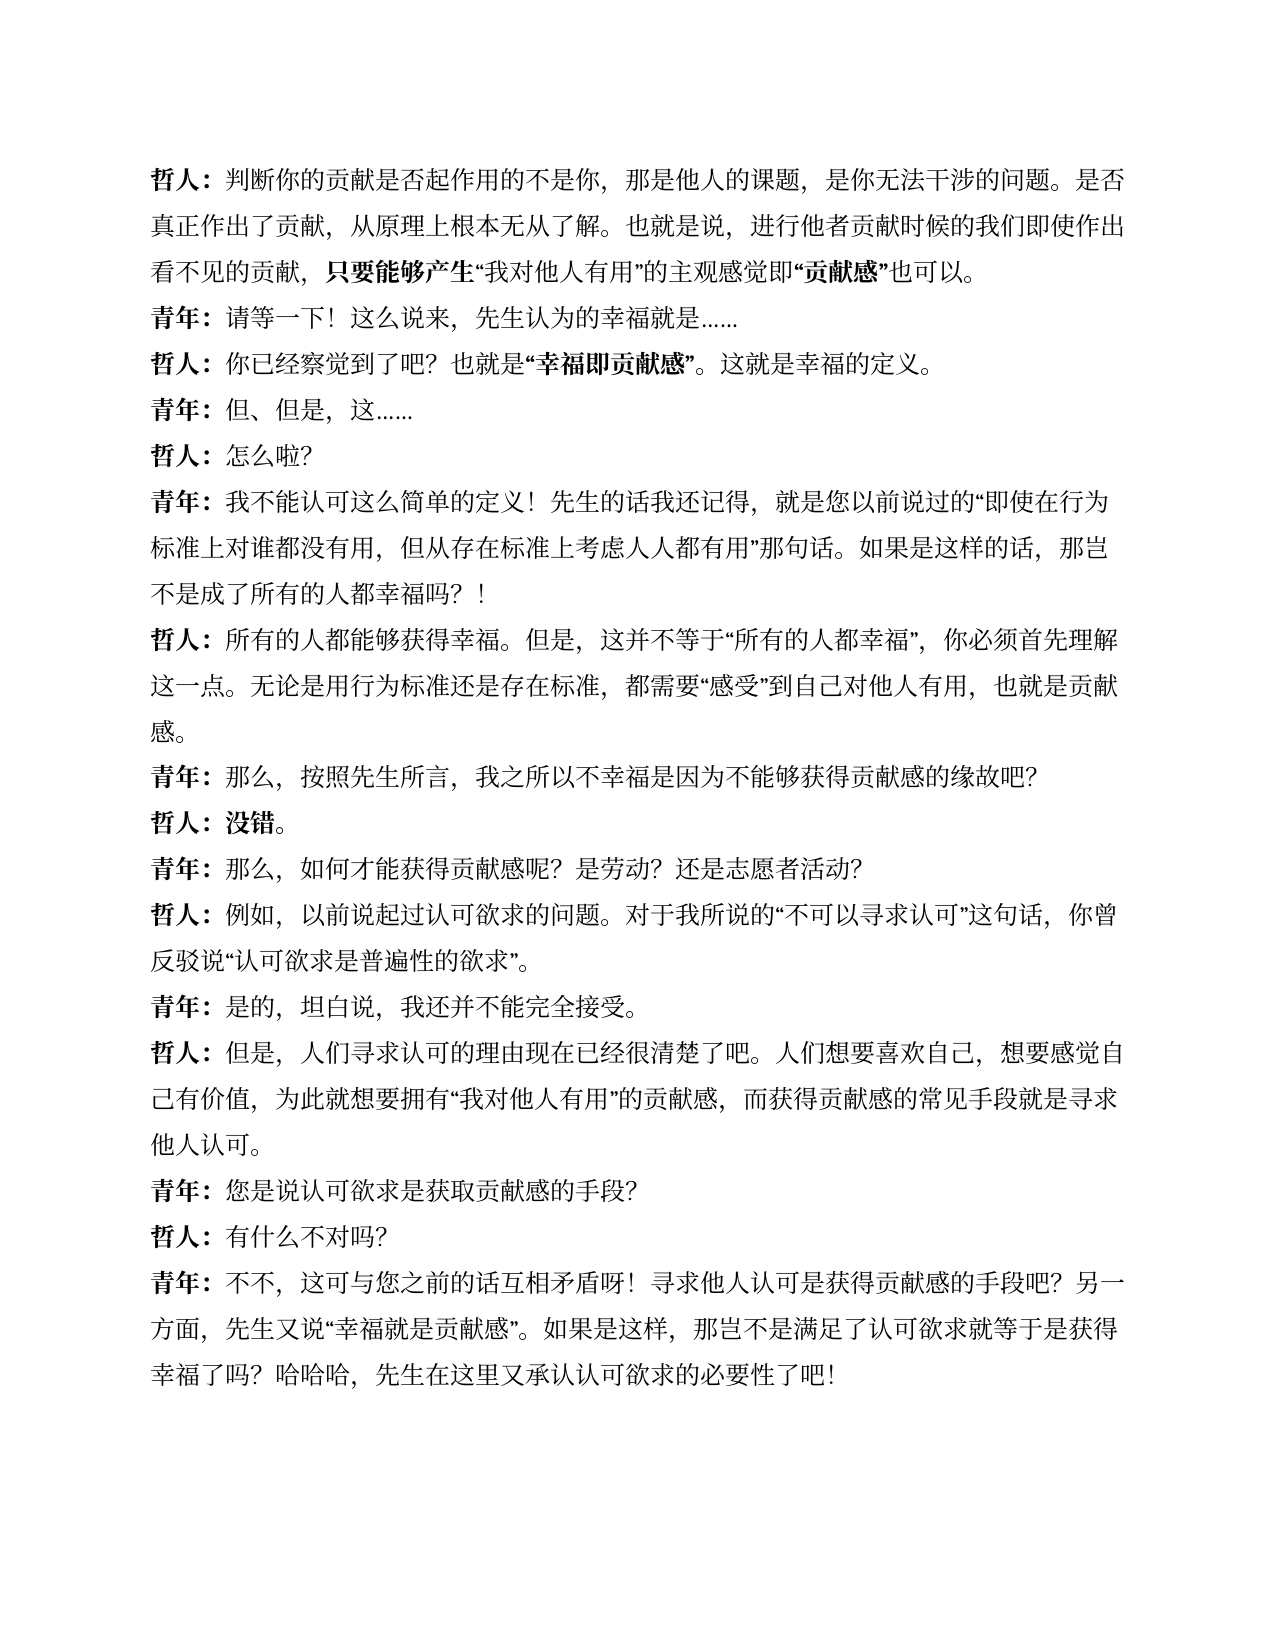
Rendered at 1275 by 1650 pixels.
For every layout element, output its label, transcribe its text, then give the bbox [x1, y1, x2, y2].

text 青年：那么，按照先生所言，我之所以不幸福是因为不能够获得贡献感的缘故吧？ [150, 747, 1125, 793]
text 青年：但、但是，这…… [150, 380, 1125, 426]
text 青年：是的，坦白说，我还并不能完全接受。 [150, 977, 1125, 1023]
text 青年：不不，这可与您之前的话互相矛盾呀！寻求他人认可是获得贡献感的手段吧？另一方面，先生又说“幸福就是贡献感”。如果是这样，那岂不是满足了认可欲求就等于是获得幸福了吗？哈哈哈，先生在这里又承认认可欲求的必要性了吧！ [150, 1252, 1125, 1390]
text 哲人：判断你的贡献是否起作用的不是你，那是他人的课题，是你无法干涉的问题。是否真正作出了贡献，从原理上根本无从了解。也就是说，进行他者贡献时候的我们即使作出看不见的贡献，只要能够产生“我对他人有用”的主观感觉即“贡献感”也可以。 [150, 150, 1125, 288]
text 哲人：有什么不对吗？ [150, 1207, 1125, 1252]
text 哲人：例如，以前说起过认可欲求的问题。对于我所说的“不可以寻求认可”这句话，你曾反驳说“认可欲求是普遍性的欲求”。 [150, 885, 1125, 977]
text 青年：我不能认可这么简单的定义！先生的话我还记得，就是您以前说过的“即使在行为标准上对谁都没有用，但从存在标准上考虑人人都有用”那句话。如果是这样的话，那岂不是成了所有的人都幸福吗？！ [150, 472, 1125, 609]
text 哲人：所有的人都能够获得幸福。但是，这并不等于“所有的人都幸福”，你必须首先理解这一点。无论是用行为标准还是存在标准，都需要“感受”到自己对他人有用，也就是贡献感。 [150, 609, 1125, 747]
text 青年：请等一下！这么说来，先生认为的幸福就是…… [150, 288, 1125, 334]
text 哲人：没错。 [150, 793, 1125, 839]
text 哲人：你已经察觉到了吧？也就是“幸福即贡献感”。这就是幸福的定义。 [150, 334, 1125, 380]
text 哲人：怎么啦？ [150, 426, 1125, 472]
text 青年：那么，如何才能获得贡献感呢？是劳动？还是志愿者活动？ [150, 839, 1125, 885]
text 青年：您是说认可欲求是获取贡献感的手段？ [150, 1161, 1125, 1207]
text 哲人：但是，人们寻求认可的理由现在已经很清楚了吧。人们想要喜欢自己，想要感觉自己有价值，为此就想要拥有“我对他人有用”的贡献感，而获得贡献感的常见手段就是寻求他人认可。 [150, 1023, 1125, 1161]
